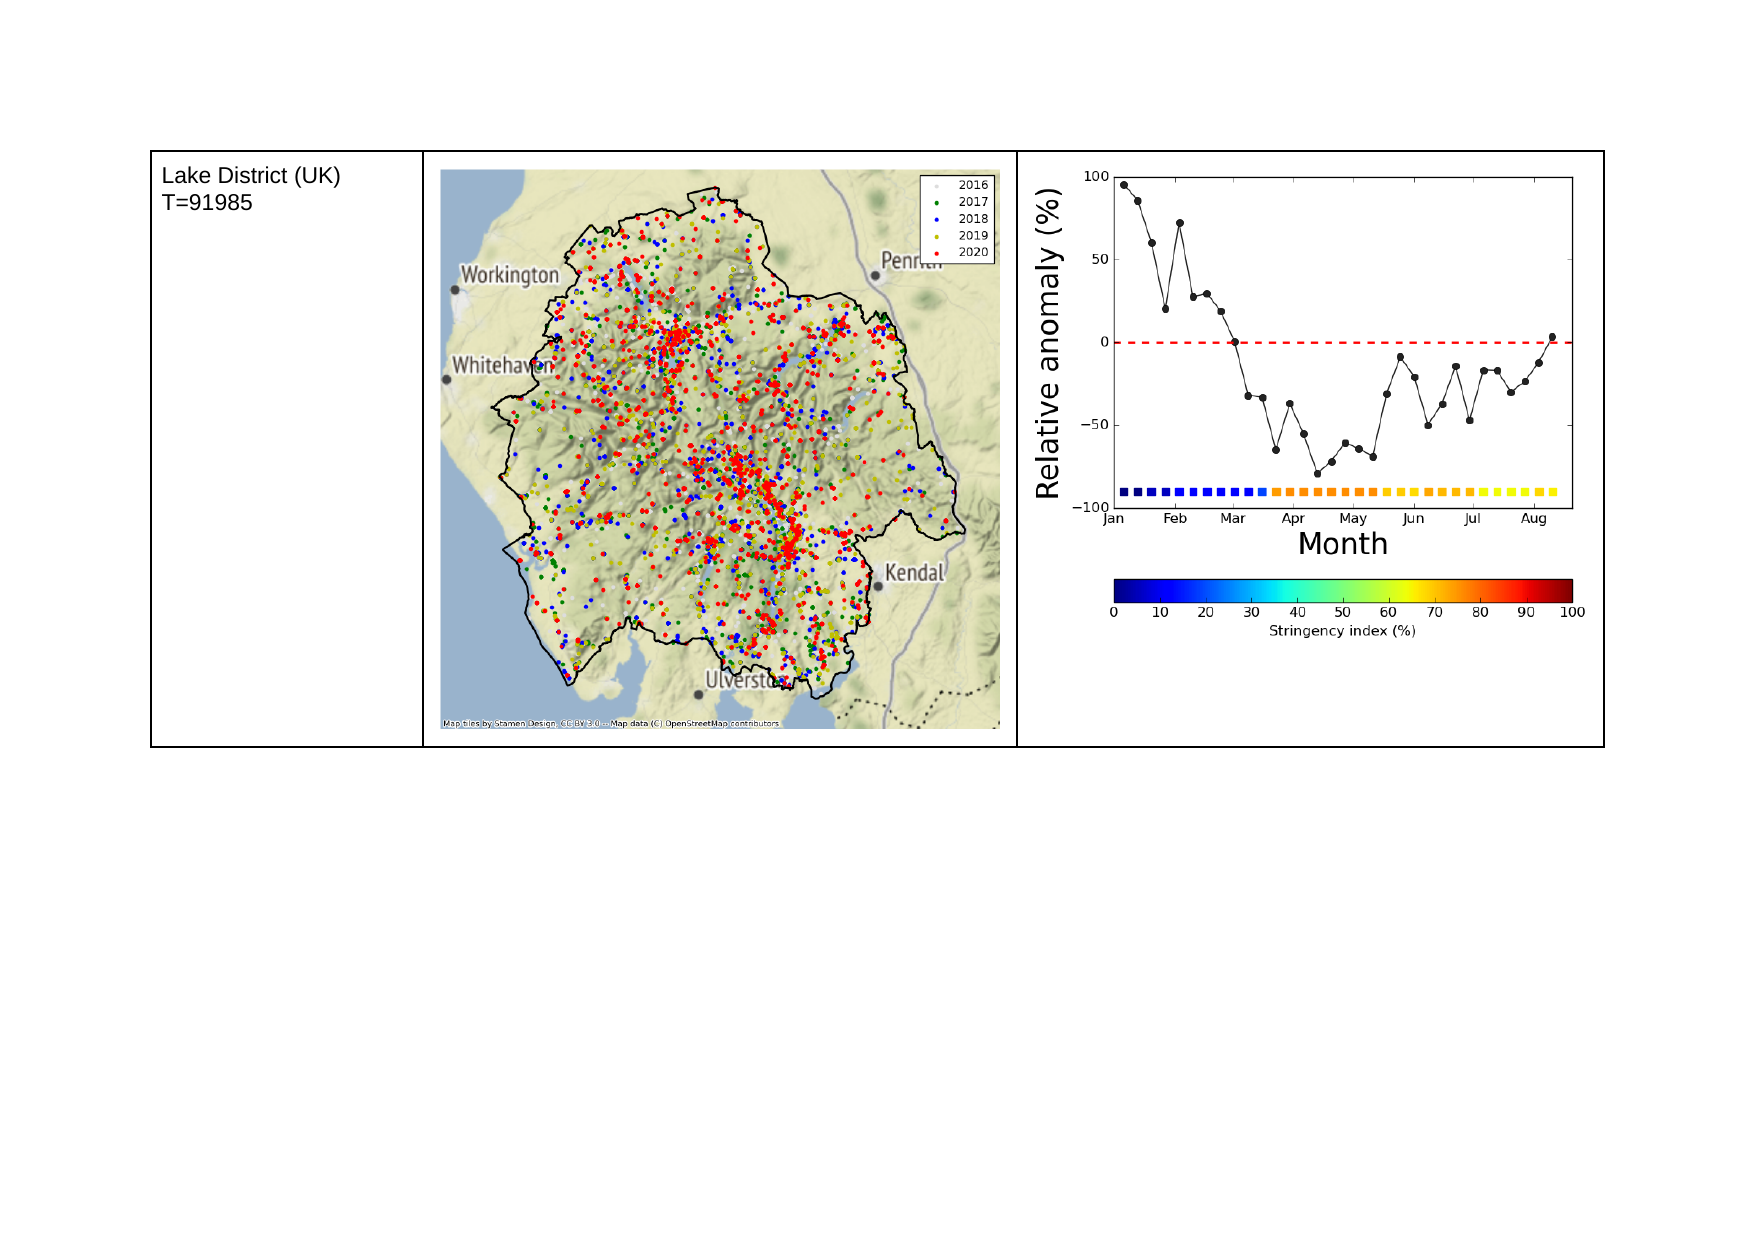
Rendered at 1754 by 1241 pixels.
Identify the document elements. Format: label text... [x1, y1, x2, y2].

table_cell [424, 152, 1016, 746]
table_cell Lake District (UK) T=91985 [152, 152, 422, 746]
picture [1027, 162, 1593, 646]
picture [433, 162, 1006, 736]
table_cell [1018, 152, 1603, 746]
